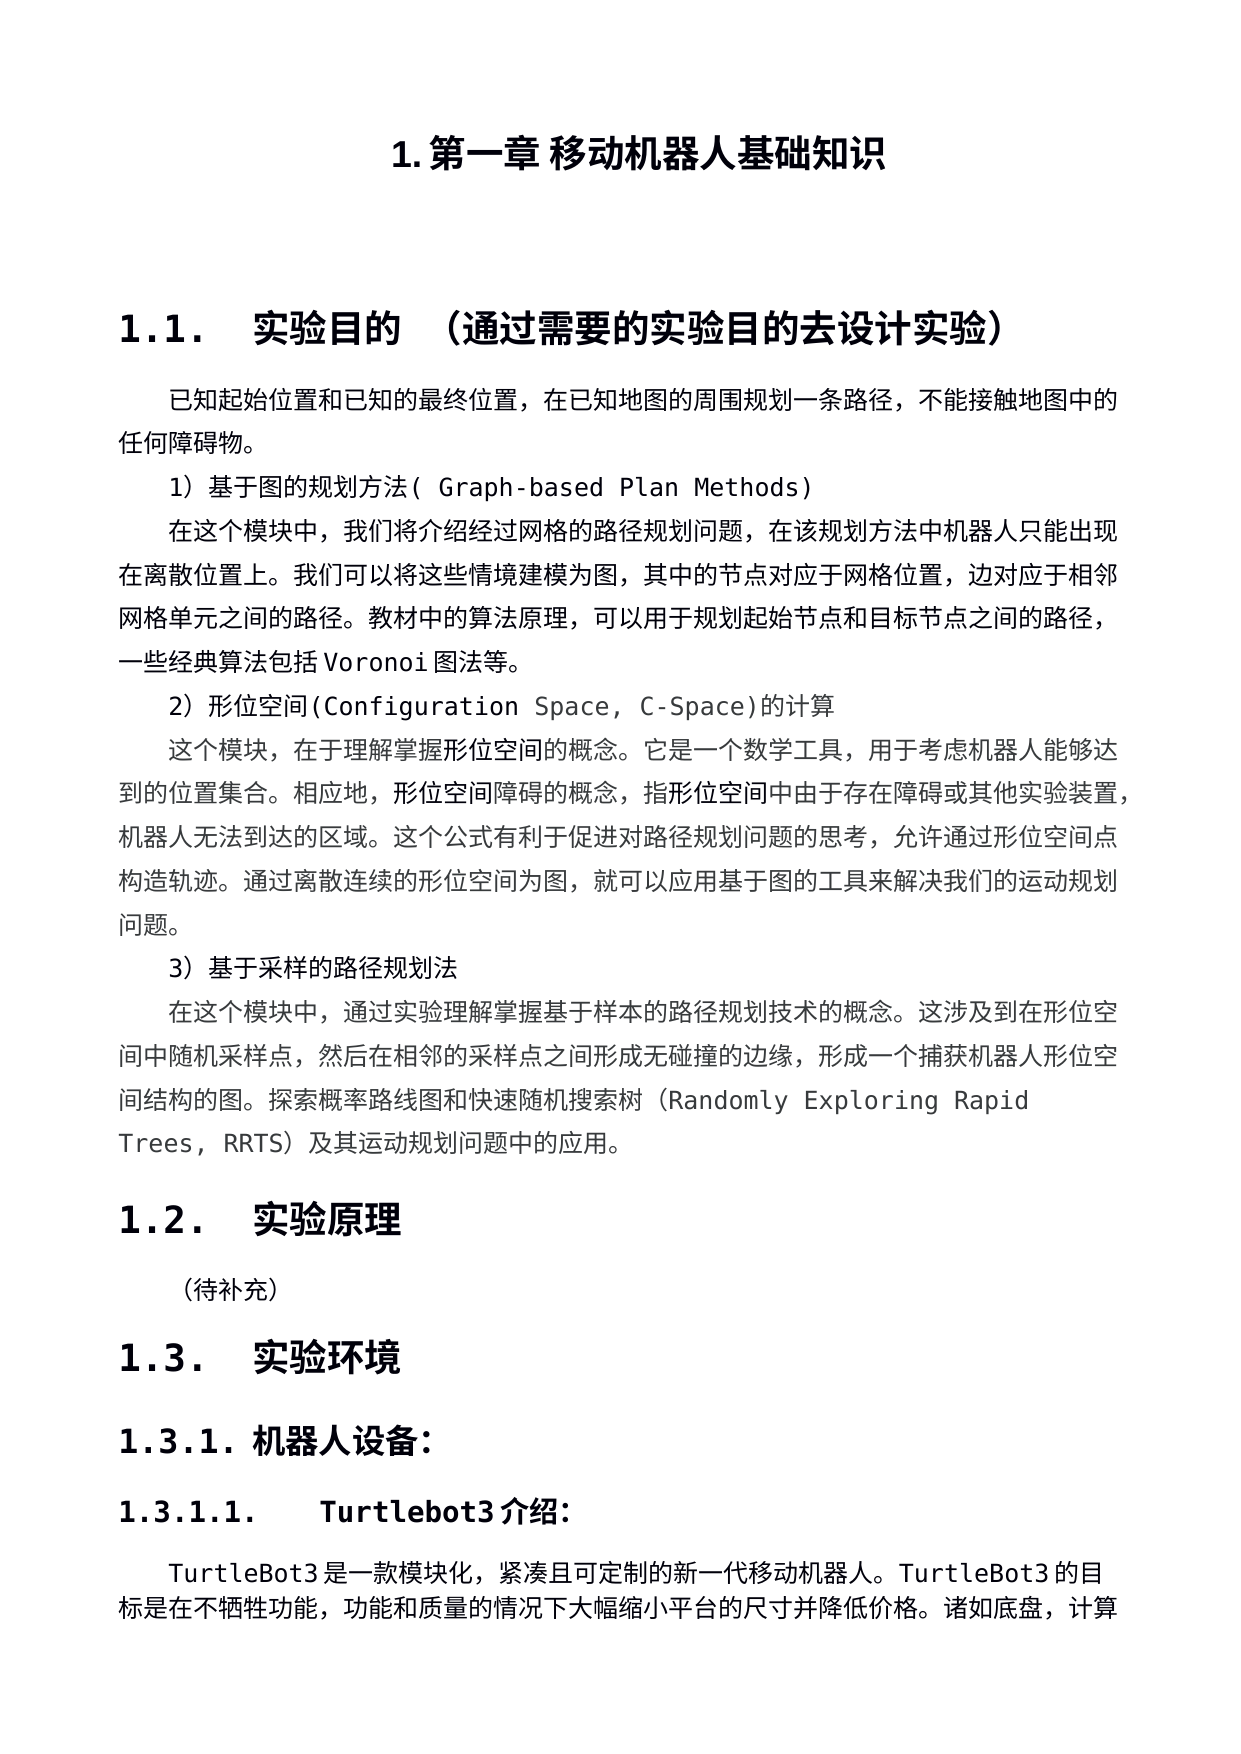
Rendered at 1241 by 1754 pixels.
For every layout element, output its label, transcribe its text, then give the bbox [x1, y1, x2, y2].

subtitle 第一章 移动机器人基础知识 [156, 124, 1122, 179]
text （待补充） [118, 1276, 1122, 1305]
list Turtlebot3介绍： [118, 1495, 1122, 1529]
text 这个模块，在于理解掌握形位空间的概念。它是一个数学工具，用于考虑机器人能够达到的位置集合。相应地，形位空间障碍的概念，指形位空间中由于存在障碍或其他实验装置，机器人无法到达的区域。这个公式有利于促进对路径规划问题的思考，允许通过形位空间点构造轨迹。通过离散连续的形位空间为图，就可以应用基于图的工具来解决我们的运动规划问题。 [118, 736, 1122, 940]
text 3）基于采样的路径规划法 [118, 954, 1122, 984]
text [118, 1559, 1122, 1623]
text 2）形位空间(Configuration Space, C-Space)的计算 [118, 692, 1122, 721]
text 在这个模块中，通过实验理解掌握基于样本的路径规划技术的概念。这涉及到在形位空间中随机采样点，然后在相邻的采样点之间形成无碰撞的边缘，形成一个捕获机器人形位空间结构的图。探索概率路线图和快速随机搜索树（Randomly Exploring Rapid Trees, RRTS）及其运动规划问题中的应用。 [118, 998, 1122, 1159]
text 已知起始位置和已知的最终位置，在已知地图的周围规划一条路径，不能接触地图中的任何障碍物。 [118, 386, 1122, 459]
text 1）基于图的规划方法( Graph-based Plan Methods) [118, 473, 1122, 502]
list 机器人设备： [118, 1422, 1122, 1461]
text 在这个模块中，我们将介绍经过网格的路径规划问题，在该规划方法中机器人只能出现在离散位置上。我们可以将这些情境建模为图，其中的节点对应于网格位置，边对应于相邻网格单元之间的路径。教材中的算法原理，可以用于规划起始节点和目标节点之间的路径，一些经典算法包括Voronoi图法等。 [118, 517, 1122, 677]
list 实验原理 [118, 1198, 1122, 1242]
list 实验目的 （通过需要的实验目的去设计实验） [118, 308, 1122, 352]
list 实验环境 [118, 1336, 1122, 1380]
